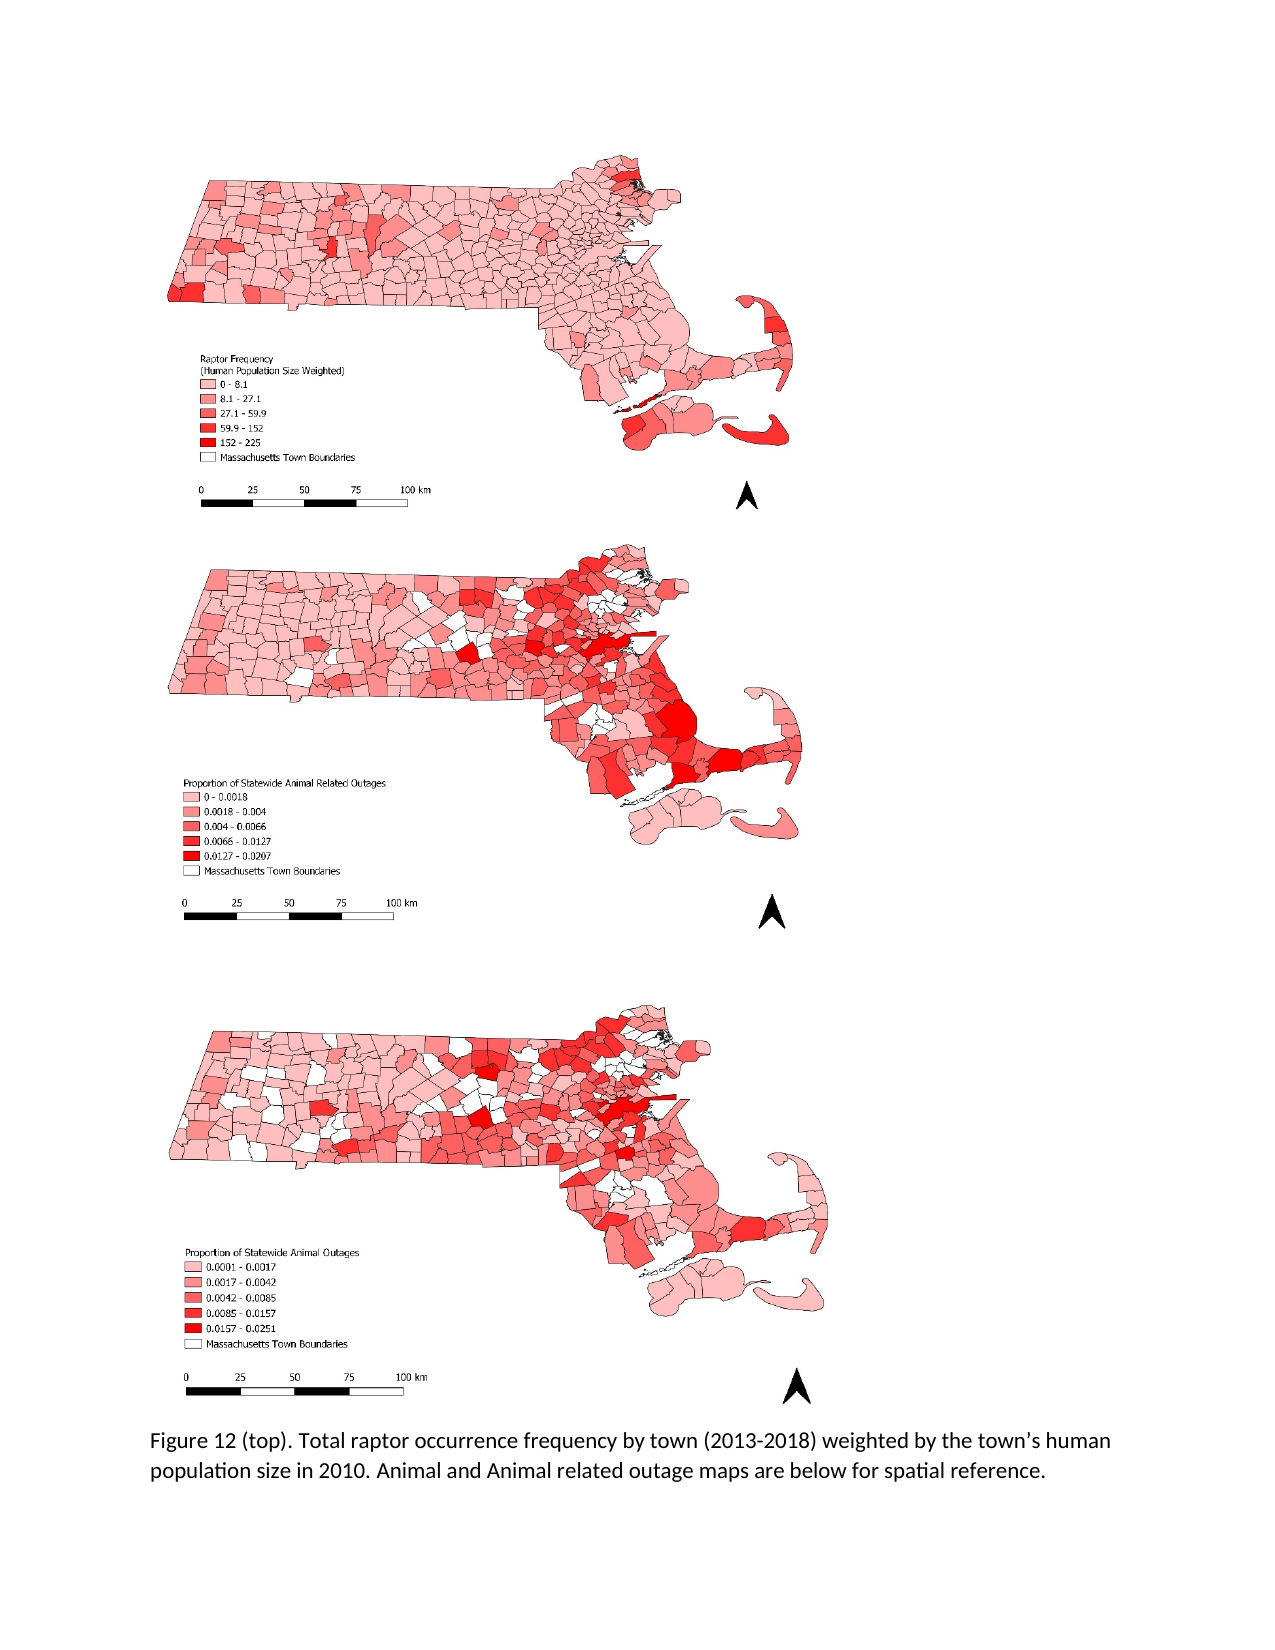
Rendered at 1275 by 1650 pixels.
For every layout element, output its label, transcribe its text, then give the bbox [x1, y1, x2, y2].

picture [150, 998, 851, 1408]
picture [150, 538, 824, 933]
picture [150, 150, 815, 521]
text Figure 12 (top). Total raptor occurrence frequency by town (2013-2018) weighted by the town’s human population size in 2010. Animal and Animal related outage maps are below for spatial reference. [150, 1426, 1125, 1484]
